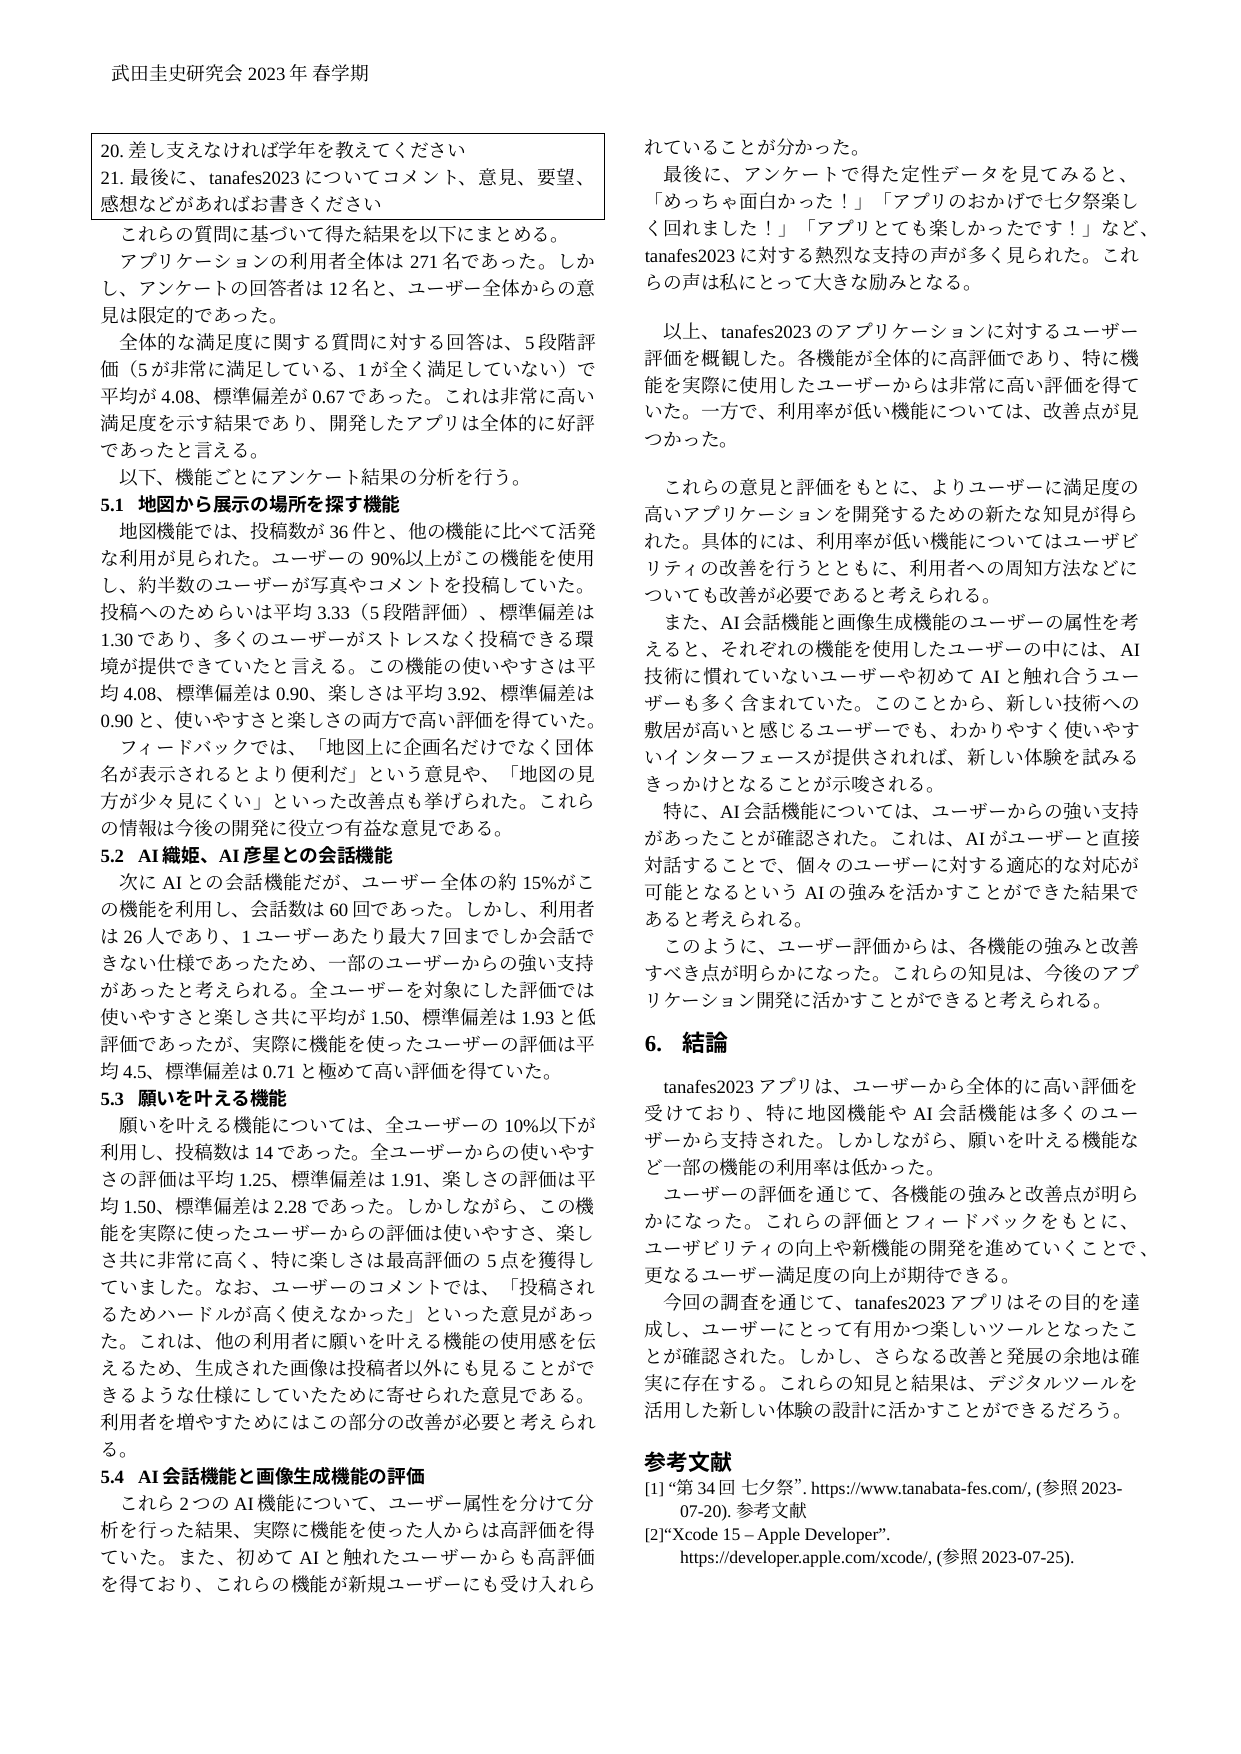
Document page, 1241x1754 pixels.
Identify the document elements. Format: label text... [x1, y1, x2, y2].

text 最後に、アンケートで得た定性データを見てみると、「めっちゃ面白かった！」「アプリのおかげで七夕祭楽しく回れました！」「アプリとても楽しかったです！」など、tanafes2023に対する熱烈な支持の声が多く見られた。これらの声は私にとって大きな励みとなる。 [644, 160, 1140, 295]
text ユーザーの評価を通じて、各機能の強みと改善点が明らかになった。これらの評価とフィードバックをもとに、ユーザビリティの向上や新機能の開発を進めていくことで、更なるユーザー満足度の向上が期待できる。 [644, 1180, 1140, 1288]
text 次にAIとの会話機能だが、ユーザー全体の約15%がこの機能を利用し、会話数は60回であった。しかし、利用者は26人であり、1ユーザーあたり最大7回までしか会話できない仕様であったため、一部のユーザーからの強い支持があったと考えられる。全ユーザーを対象にした評価では使いやすさと楽しさ共に平均が1.50、標準偏差は1.93と低評価であったが、実際に機能を使ったユーザーの評価は平均4.5、標準偏差は0.71と極めて高い評価を得ていた。 [100, 868, 596, 1084]
subtitle 願いを叶える機能 [100, 1084, 596, 1111]
text これら2つのAI機能について、ユーザー属性を分けて分析を行った結果、実際に機能を使った人からは高評価を得ていた。また、初めてAIと触れたユーザーからも高評価を得ており、これらの機能が新規ユーザーにも受け入れられていることが分かった。 [100, 1489, 596, 1597]
text 地図機能では、投稿数が36件と、他の機能に比べて活発な利用が見られた。ユーザーの90%以上がこの機能を使用し、約半数のユーザーが写真やコメントを投稿していた。投稿へのためらいは平均3.33（5段階評価）、標準偏差は1.30であり、多くのユーザーがストレスなく投稿できる環境が提供できていたと言える。この機能の使いやすさは平均4.08、標準偏差は0.90、楽しさは平均3.92、標準偏差は0.90と、使いやすさと楽しさの両方で高い評価を得ていた。 [100, 517, 596, 733]
text フィードバックでは、「地図上に企画名だけでなく団体名が表示されるとより便利だ」という意見や、「地図の見方が少々見にくい」といった改善点も挙げられた。これらの情報は今後の開発に役立つ有益な意見である。 [100, 733, 596, 841]
text また、AI会話機能と画像生成機能のユーザーの属性を考えると、それぞれの機能を使用したユーザーの中には、AI技術に慣れていないユーザーや初めてAIと触れ合うユーザーも多く含まれていた。このことから、新しい技術への敷居が高いと感じるユーザーでも、わかりやすく使いやすいインターフェースが提供されれば、新しい体験を試みるきっかけとなることが示唆される。 [644, 608, 1140, 797]
text “Xcode 15 – Apple Developer”. https://developer.apple.com/xcode/, (参照2023-07-25). [644, 1522, 1140, 1568]
text 20. 差し支えなければ学年を教えてください [92, 134, 604, 160]
text アプリケーションの利用者全体は271名であった。しかし、アンケートの回答者は12名と、ユーザー全体からの意見は限定的であった。 [100, 247, 596, 328]
text 特に、AI会話機能については、ユーザーからの強い支持があったことが確認された。これは、AIがユーザーと直接対話することで、個々のユーザーに対する適応的な対応が可能となるというAIの強みを活かすことができた結果であると考えられる。 [644, 797, 1140, 932]
text 21. 最後に、tanafes2023についてコメント、意見、要望、感想などがあればお書きください [92, 160, 604, 219]
text 今回の調査を通じて、tanafes2023アプリはその目的を達成し、ユーザーにとって有用かつ楽しいツールとなったことが確認された。しかし、さらなる改善と発展の余地は確実に存在する。これらの知見と結果は、デジタルツールを活用した新しい体験の設計に活かすことができるだろう。 [644, 1288, 1140, 1423]
subtitle 結論 [644, 1028, 1140, 1057]
subtitle AI会話機能と画像生成機能の評価 [100, 1462, 596, 1489]
text 全体的な満足度に関する質問に対する回答は、5段階評価（5が非常に満足している、1が全く満足していない）で平均が4.08、標準偏差が0.67であった。これは非常に高い満足度を示す結果であり、開発したアプリは全体的に好評であったと言える。 [100, 328, 596, 463]
text このように、ユーザー評価からは、各機能の強みと改善すべき点が明らかになった。これらの知見は、今後のアプリケーション開発に活かすことができると考えられる。 [644, 932, 1140, 1012]
text これらの質問に基づいて得た結果を以下にまとめる。 [100, 220, 596, 247]
text 参考文献 [644, 1444, 1140, 1476]
text これらの意見と評価をもとに、よりユーザーに満足度の高いアプリケーションを開発するための新たな知見が得られた。具体的には、利用率が低い機能についてはユーザビリティの改善を行うとともに、利用者への周知方法などについても改善が必要であると考えられる。 [644, 473, 1140, 608]
subtitle AI織姫、AI彦星との会話機能 [100, 841, 596, 868]
text “第34回 七夕祭”. https://www.tanabata-fes.com/, (参照2023-07-20). 参考文献 [644, 1476, 1140, 1522]
subtitle 地図から展示の場所を探す機能 [100, 490, 596, 517]
text 以上、tanafes2023のアプリケーションに対するユーザー評価を概観した。各機能が全体的に高評価であり、特に機能を実際に使用したユーザーからは非常に高い評価を得ていた。一方で、利用率が低い機能については、改善点が見つかった。 [644, 316, 1140, 451]
text tanafes2023アプリは、ユーザーから全体的に高い評価を受けており、特に地図機能やAI会話機能は多くのユーザーから支持された。しかしながら、願いを叶える機能など一部の機能の利用率は低かった。 [644, 1072, 1140, 1180]
text 以下、機能ごとにアンケート結果の分析を行う。 [100, 463, 596, 490]
text 願いを叶える機能については、全ユーザーの10%以下が利用し、投稿数は14であった。全ユーザーからの使いやすさの評価は平均1.25、標準偏差は1.91、楽しさの評価は平均1.50、標準偏差は2.28であった。しかしながら、この機能を実際に使ったユーザーからの評価は使いやすさ、楽しさ共に非常に高く、特に楽しさは最高評価の5点を獲得していました。なお、ユーザーのコメントでは、「投稿されるためハードルが高く使えなかった」といった意見があった。これは、他の利用者に願いを叶える機能の使用感を伝えるため、生成された画像は投稿者以外にも見ることができるような仕様にしていたために寄せられた意見である。利用者を増やすためにはこの部分の改善が必要と考えられる。 [100, 1111, 596, 1462]
